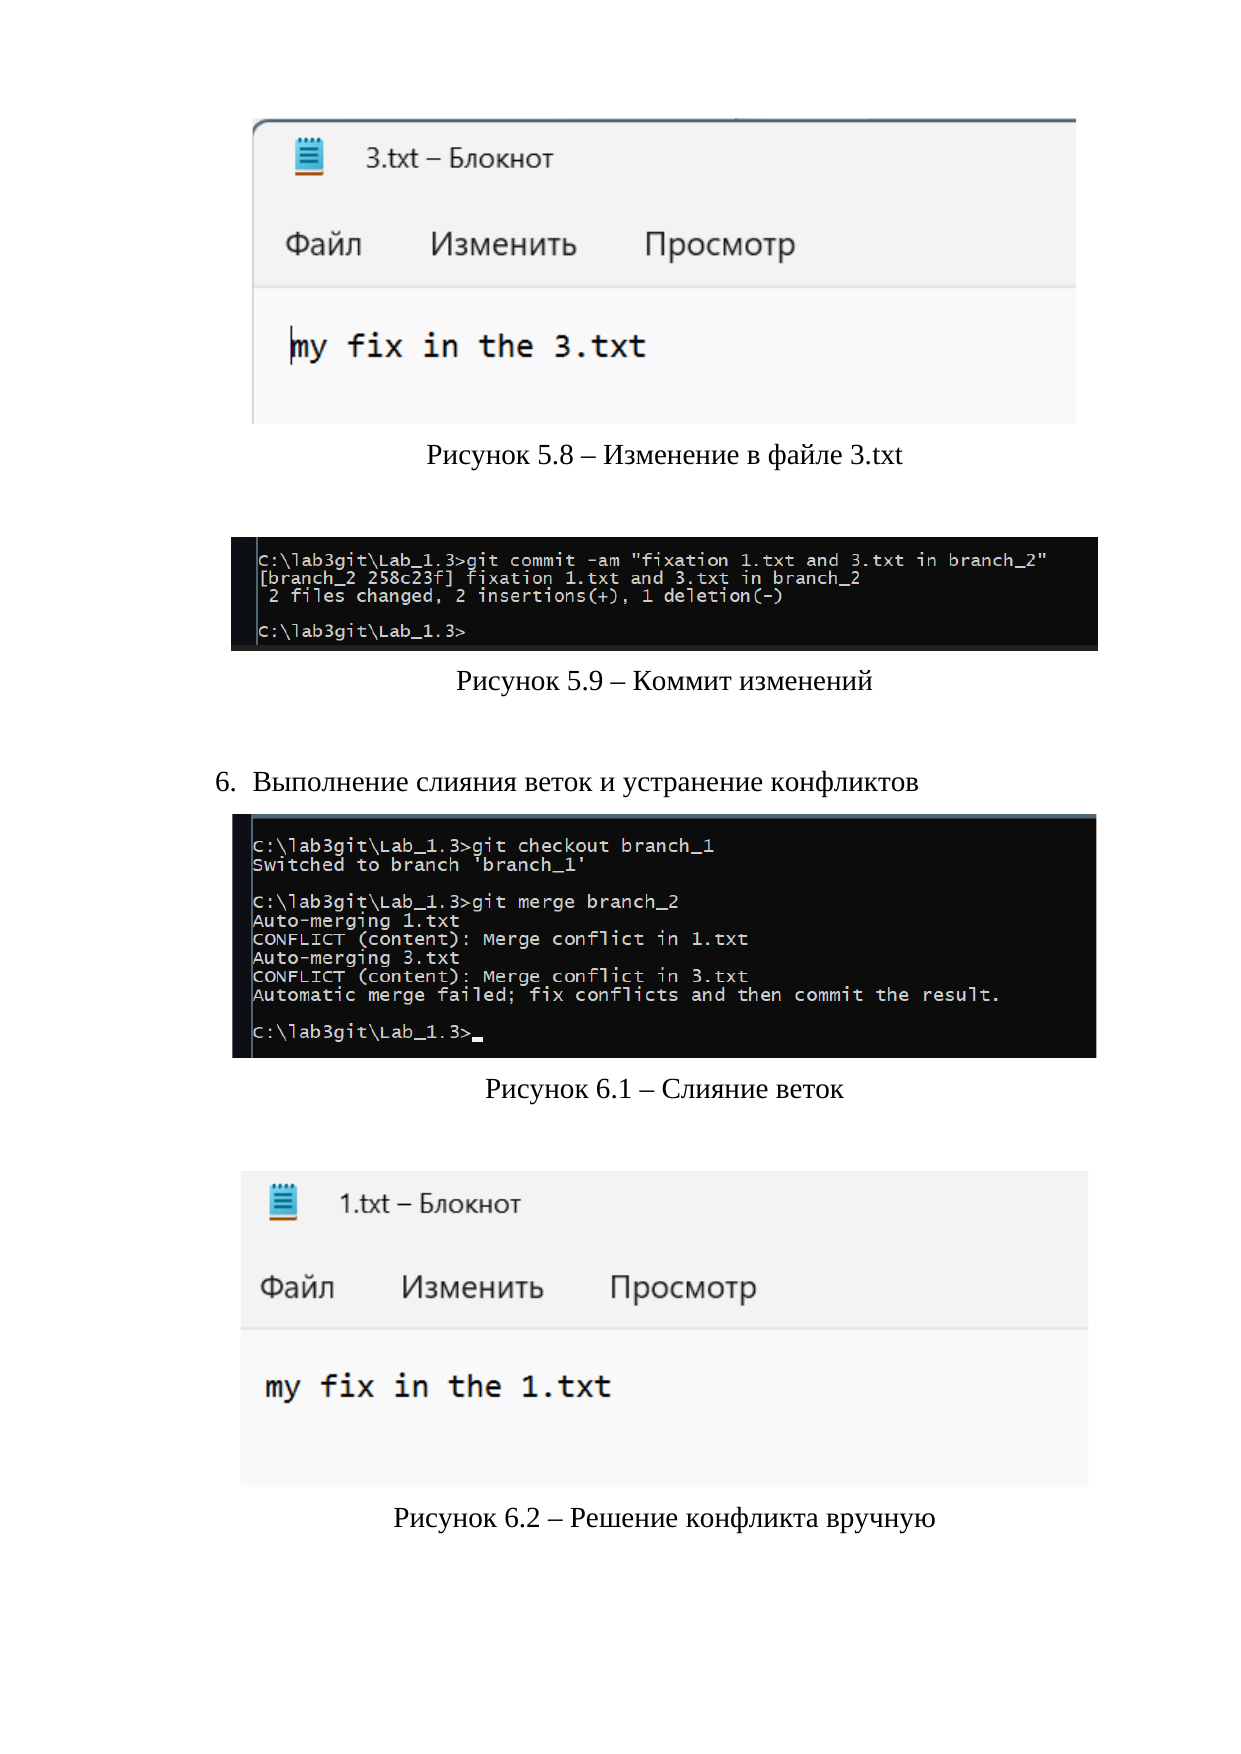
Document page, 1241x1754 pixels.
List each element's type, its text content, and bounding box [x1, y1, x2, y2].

list Рисунок 5.9 – Коммит изменений [177, 663, 1152, 697]
list Выполнение слияния веток и устранение конфликтов [215, 764, 1152, 797]
picture [231, 537, 1098, 651]
list Рисунок 6.1 – Слияние веток [177, 1071, 1152, 1105]
picture [252, 118, 1077, 424]
picture [232, 814, 1097, 1058]
picture [240, 1171, 1089, 1487]
list Рисунок 5.8 – Изменение в файле 3.txt [177, 437, 1152, 471]
list Рисунок 6.2 – Решение конфликта вручную [177, 1500, 1152, 1533]
